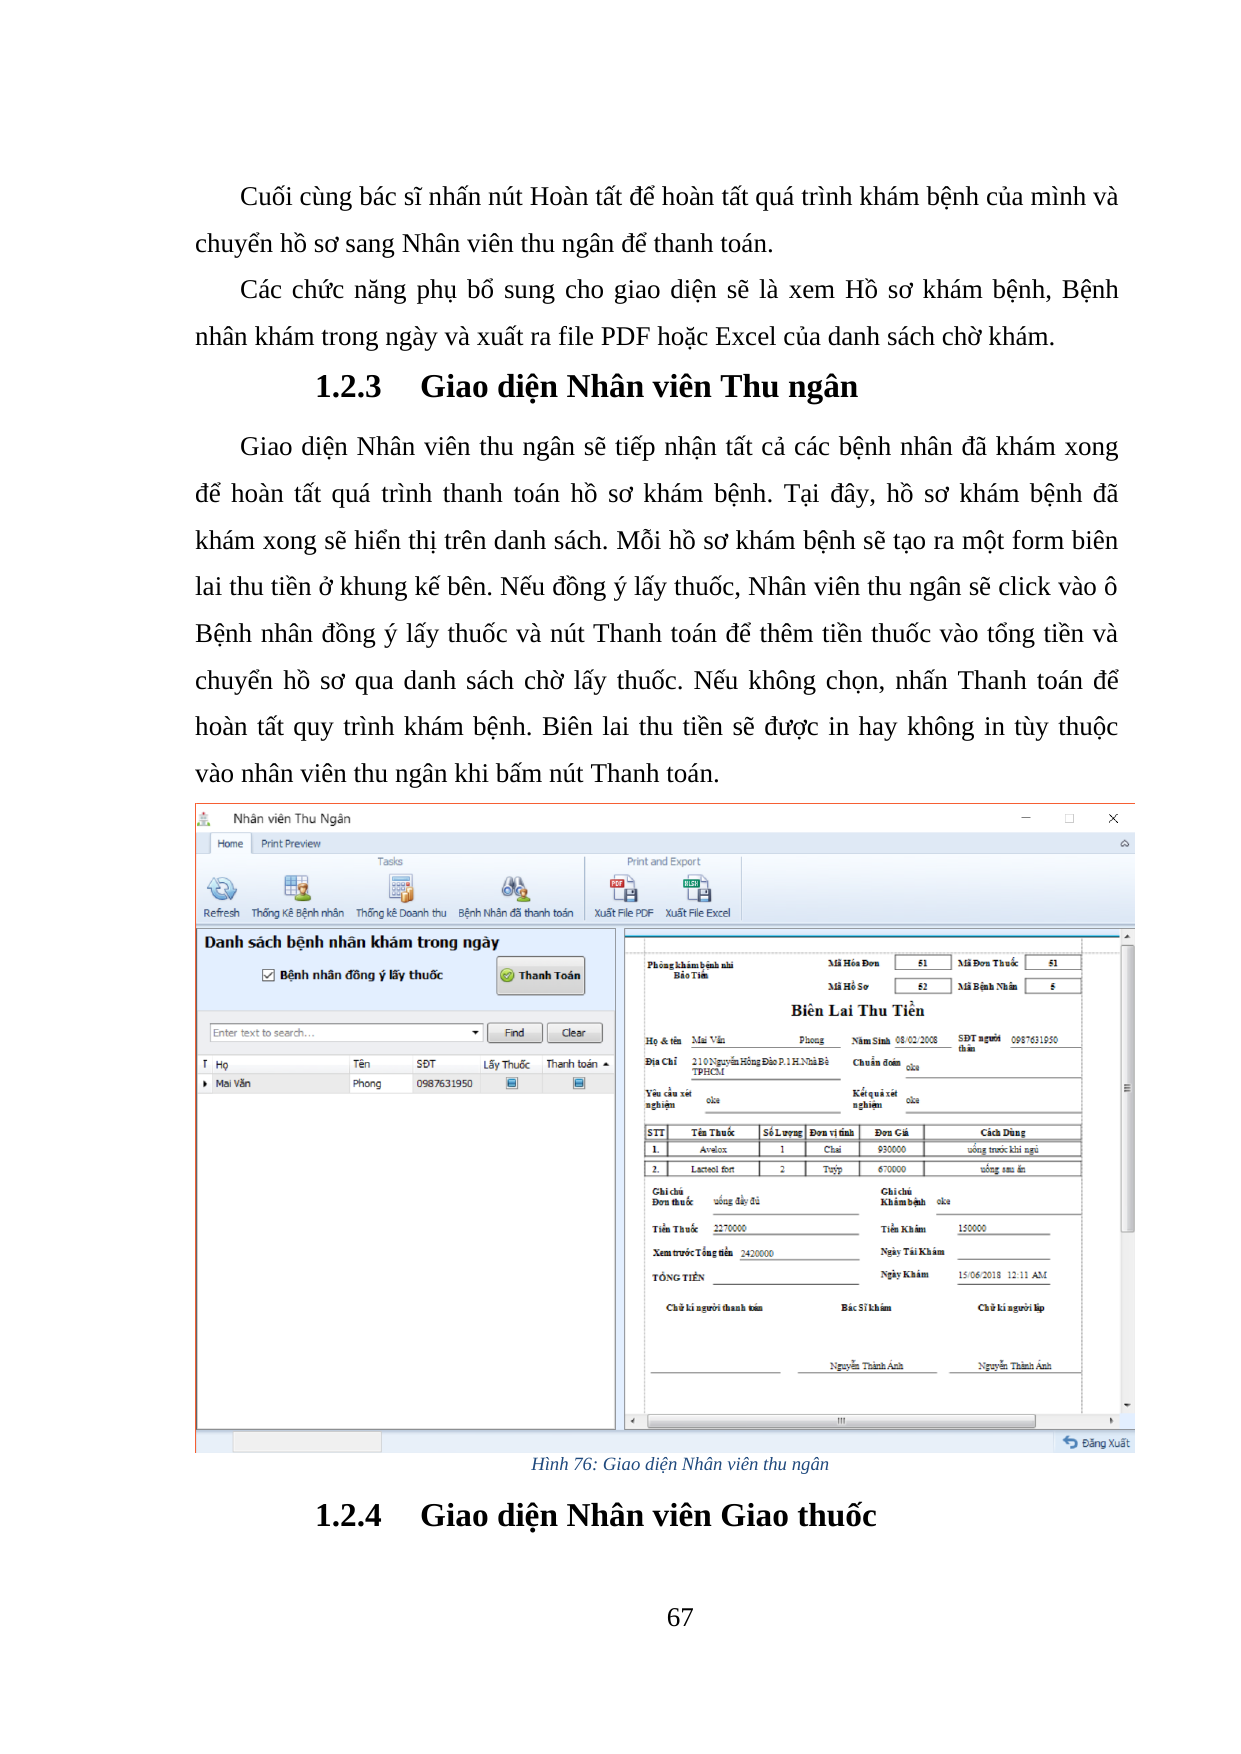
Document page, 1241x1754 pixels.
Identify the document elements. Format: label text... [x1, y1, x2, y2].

text Giao diện Nhân viên thu ngân sẽ tiếp nhận tất cả các bệnh nhân đã khám xong để hoàn tất quá trình thanh toán hồ sơ khám bệnh. Tại đây, hồ sơ khám bệnh đã khám xong sẽ hiển thị trên danh sách. Mỗi hồ sơ khám bệnh sẽ tạo ra một form biên lai thu tiền ở khung kế bên. Nếu đồng ý lấy thuốc, Nhân viên thu ngân sẽ click vào ô Bệnh nhân đồng ý lấy thuốc và nút Thanh toán để thêm tiền thuốc vào tổng tiền và chuyển hồ sơ qua danh sách chờ lấy thuốc. Nếu không chọn, nhấn Thanh toán để hoàn tất quy trình khám bệnh. Biên lai thu tiền sẽ được in hay không in tùy thuộc vào nhân viên thu ngân khi bấm nút Thanh toán. [195, 430, 1120, 788]
picture [195, 803, 1135, 1453]
text Cuối cùng bác sĩ nhấn nút Hoàn tất để hoàn tất quá trình khám bệnh của mình và chuyển hồ sơ sang Nhân viên thu ngân để thanh toán. [195, 180, 1120, 258]
text Các chức năng phụ bổ sung cho giao diện sẽ là xem Hồ sơ khám bệnh, Bệnh nhân khám trong ngày và xuất ra file PDF hoặc Excel của danh sách chờ khám. [195, 273, 1120, 351]
subtitle Giao diện Nhân viên Giao thuốc [240, 1495, 1120, 1533]
text Hình 76: Giao diện Nhân viên thu ngân [195, 1453, 1120, 1474]
subtitle Giao diện Nhân viên Thu ngân [240, 367, 1120, 405]
